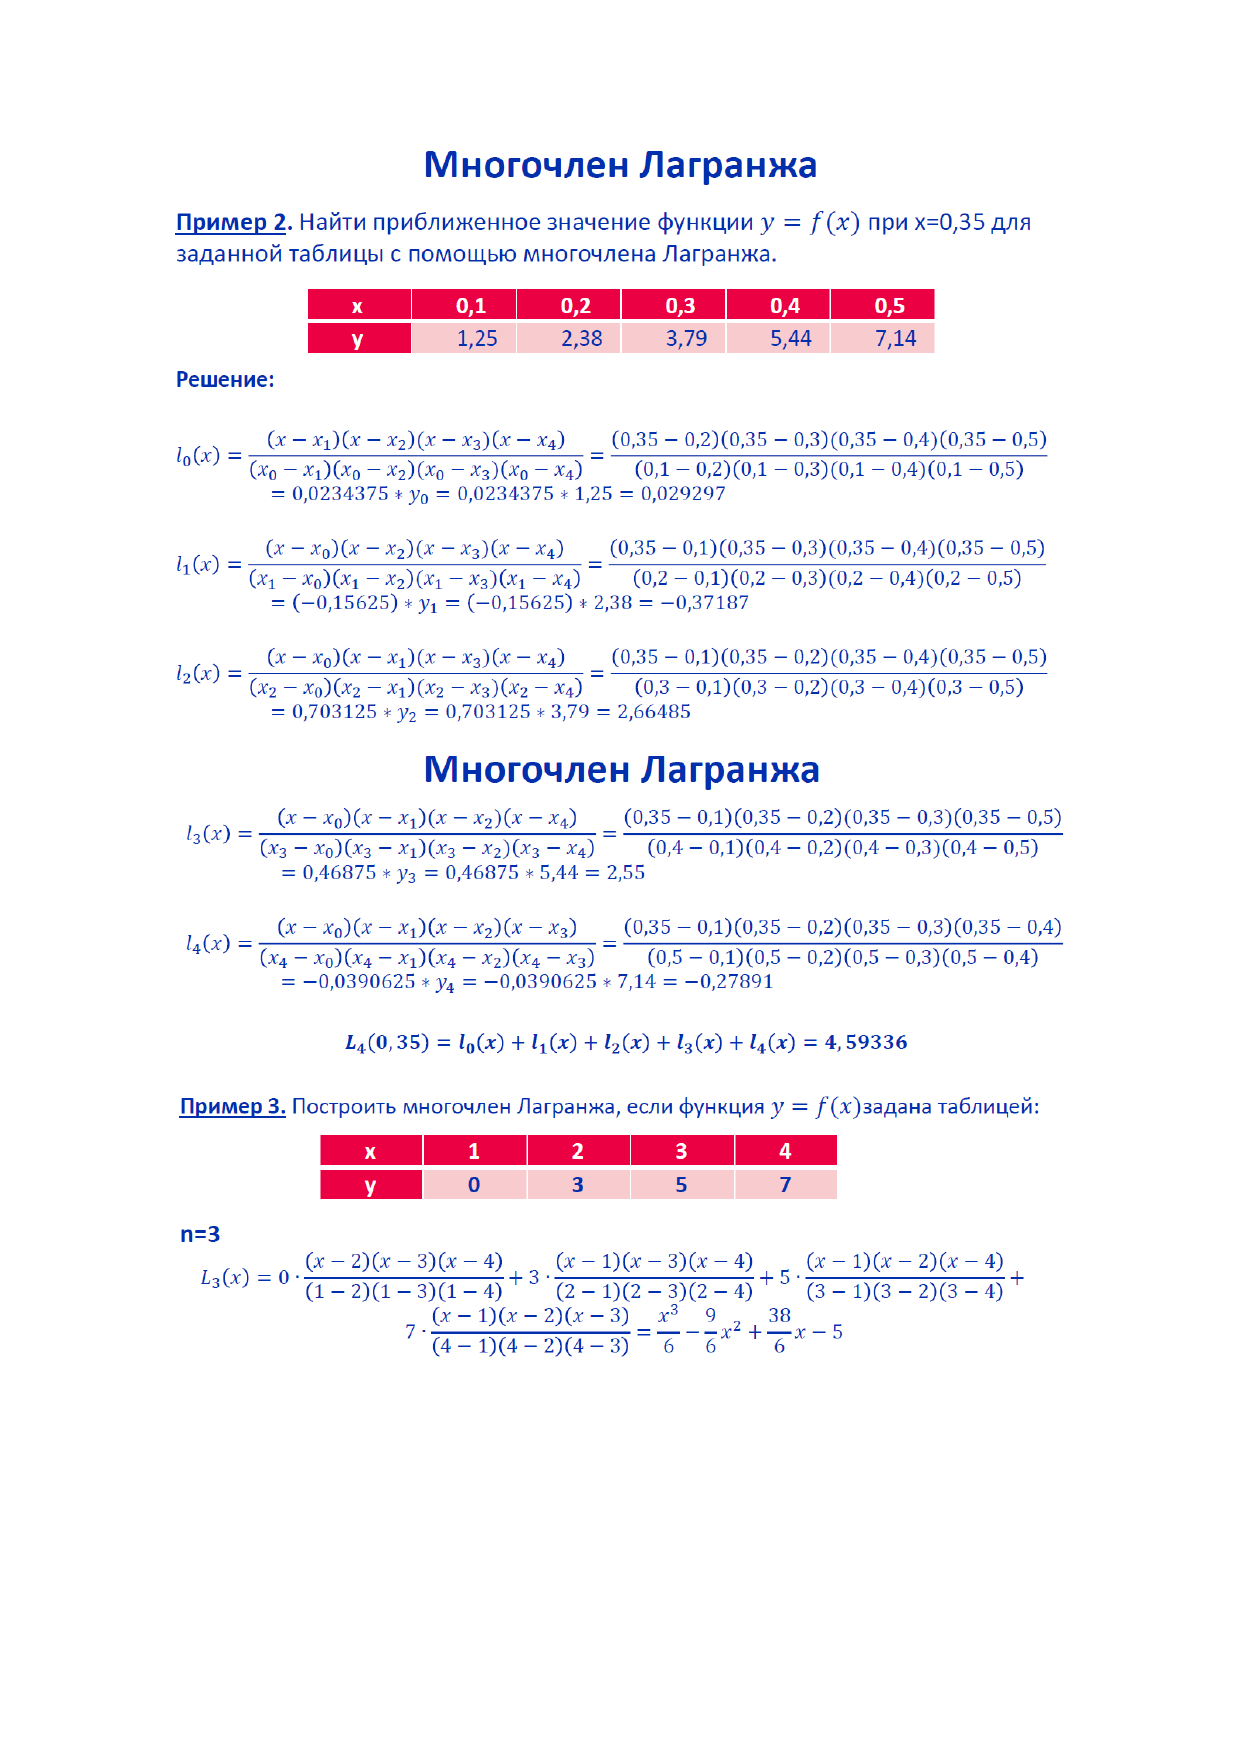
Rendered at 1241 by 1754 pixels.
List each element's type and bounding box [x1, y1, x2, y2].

picture [150, 756, 1091, 1367]
picture [150, 150, 1091, 752]
